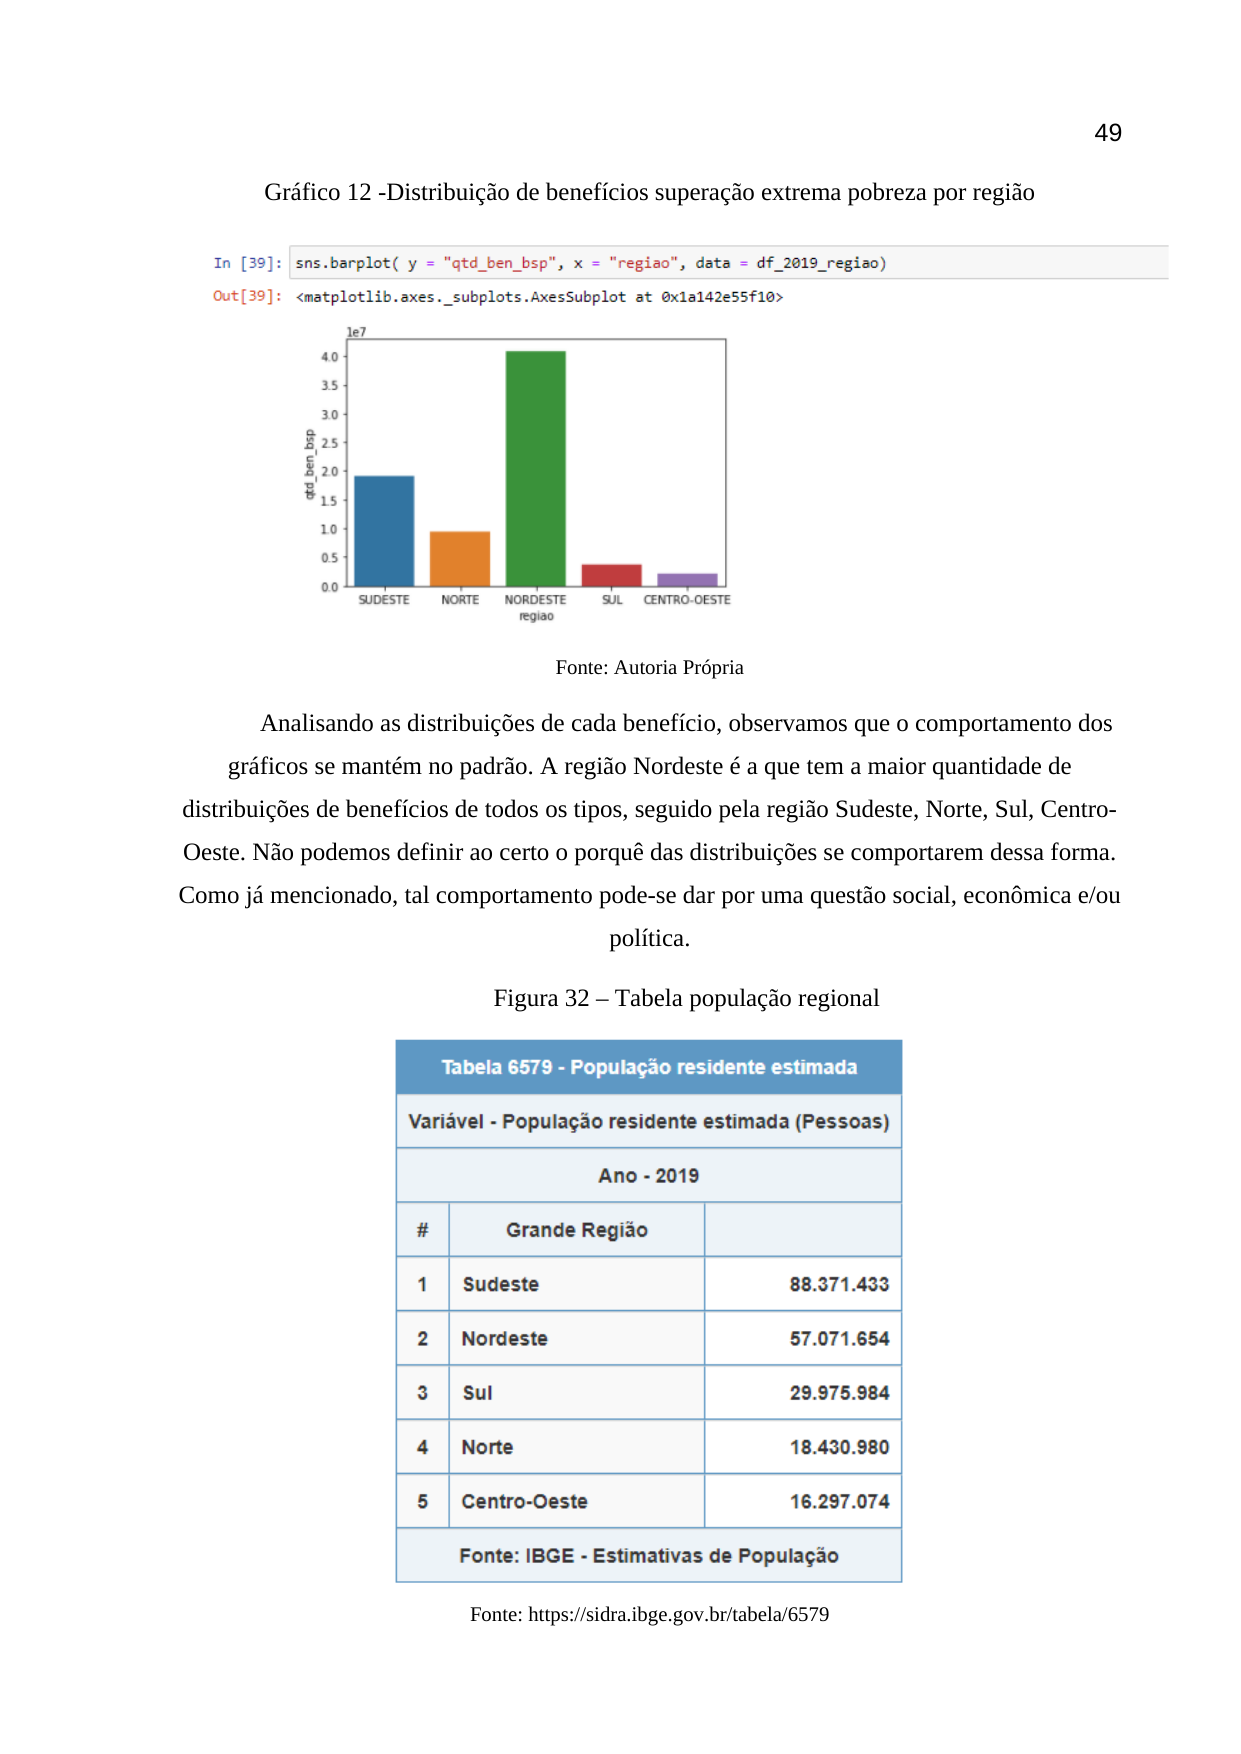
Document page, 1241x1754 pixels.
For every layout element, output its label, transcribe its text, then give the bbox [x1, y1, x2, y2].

text Fonte: Autoria Própria [177, 644, 1122, 679]
picture [177, 226, 1169, 644]
text Gráfico 12 -Distribuição de benefícios superação extrema pobreza por região [177, 177, 1122, 206]
text Analisando as distribuições de cada benefício, observamos que o comportamento dos gráficos se mantém no padrão. A região Nordeste é a que tem a maior quantidade de distribuições de benefícios de todos os tipos, seguido pela região Sudeste, Norte, Sul, Centro-Oeste. Não podemos definir ao certo o porquê das distribuições se comportarem dessa forma. Como já mencionado, tal comportamento pode-se dar por uma questão social, econômica e/ou política. [177, 708, 1122, 952]
picture [384, 1026, 915, 1591]
